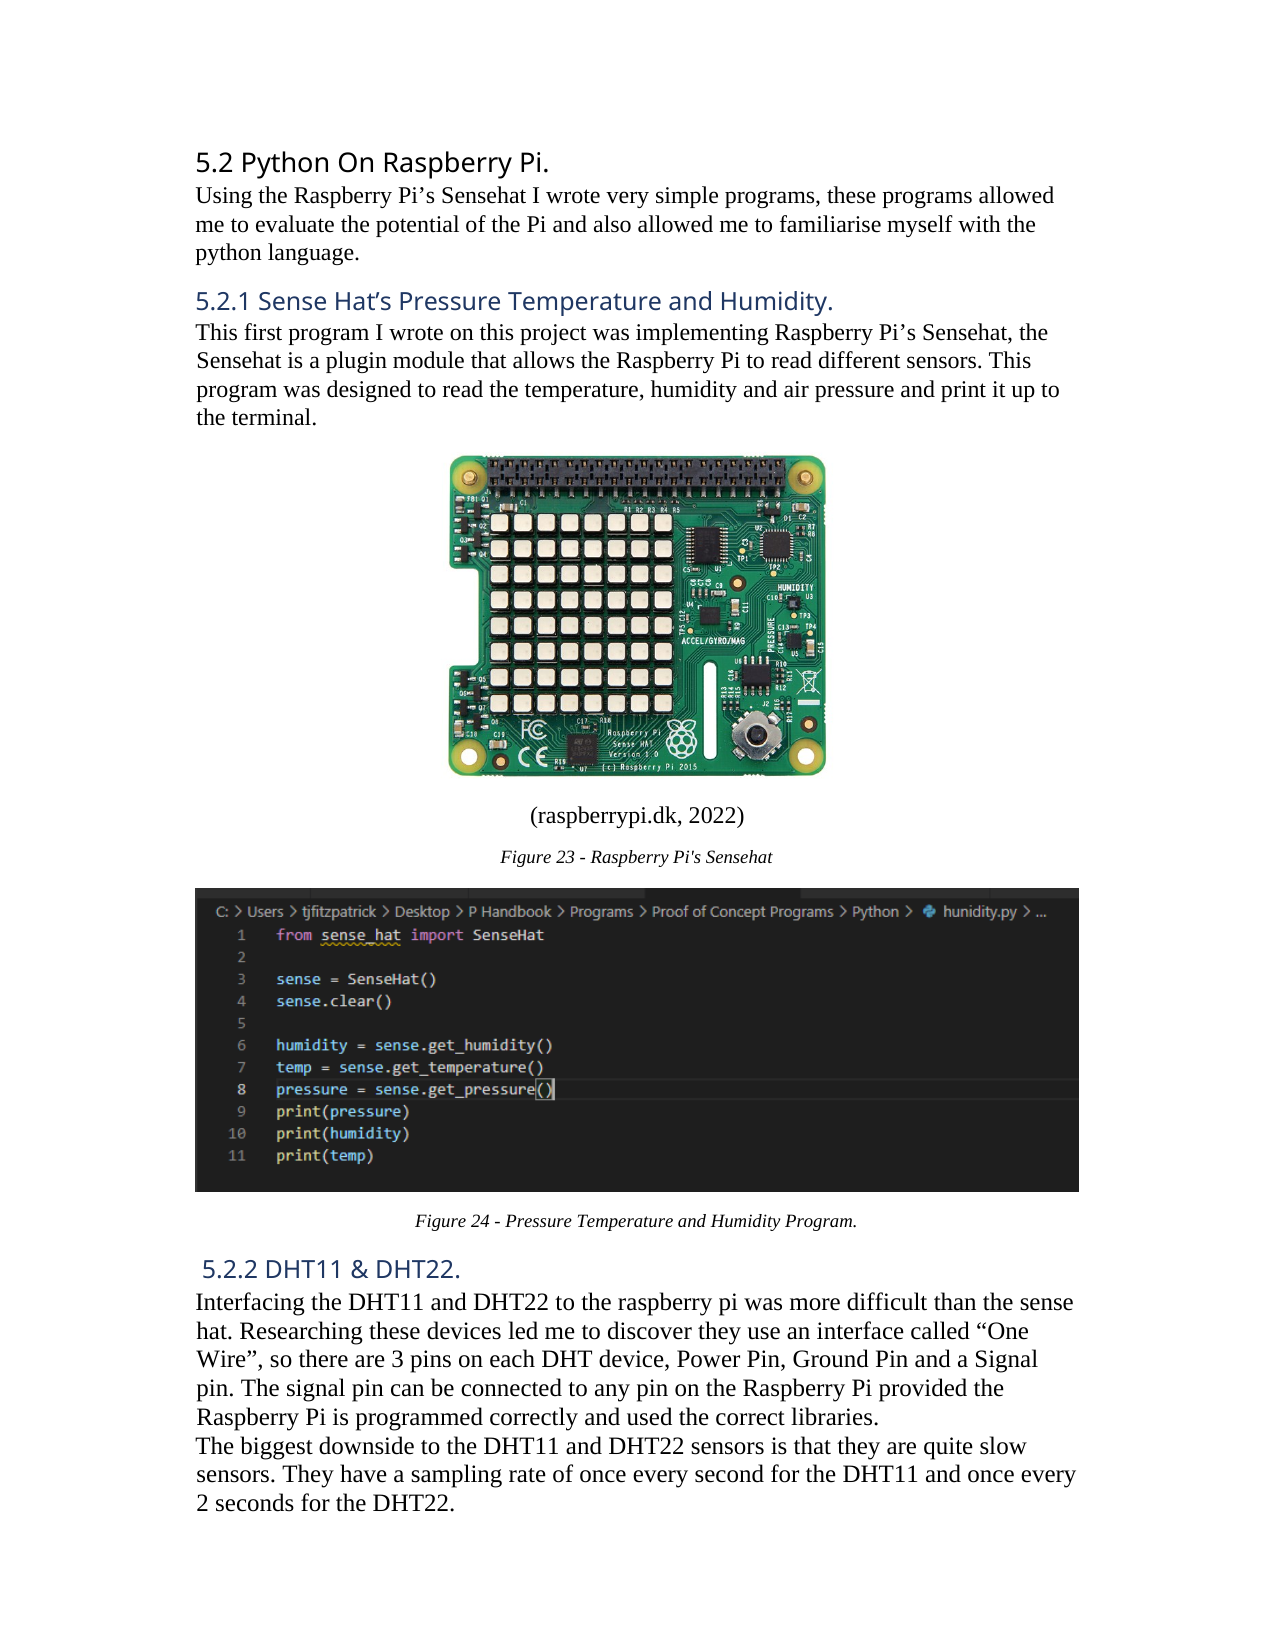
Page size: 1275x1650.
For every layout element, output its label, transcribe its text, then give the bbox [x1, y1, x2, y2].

picture [195, 888, 1079, 1192]
text Interfacing the DHT11 and DHT22 to the raspberry pi was more difficult than the sense hat. Researching these devices led me to discover they use an interface called “One Wire”, so there are 3 pins on each DHT device, Power Pin, Ground Pin and a Signal pin. The signal pin can be connected to any pin on the Raspberry Pi provided the Raspberry Pi is programmed correctly and used the correct libraries. [195, 1287, 1079, 1431]
subtitle 5.2.2 DHT11 & DHT22. [195, 1252, 1079, 1286]
text Figure 23 - Raspberry Pi's Sensehat [195, 846, 1079, 867]
text Figure 24 - Pressure Temperature and Humidity Program. [195, 1210, 1079, 1231]
text The biggest downside to the DHT11 and DHT22 sensors is that they are quite slow sensors. They have a sampling rate of once every second for the DHT11 and once every 2 seconds for the DHT22. [195, 1431, 1079, 1517]
subtitle 5.2.1 Sense Hat’s Pressure Temperature and Humidity. [195, 283, 1079, 317]
text This first program I wrote on this project was implementing Raspberry Pi’s Sensehat, the Sensehat is a plugin module that allows the Raspberry Pi to read different sensors. This program was designed to read the temperature, humidity and air pressure and print it up to the terminal. [195, 318, 1079, 431]
picture [440, 448, 834, 783]
text Using the Raspberry Pi’s Sensehat I wrote very simple programs, these programs allowed me to evaluate the potential of the Pi and also allowed me to familiarise myself with the python language. [195, 181, 1079, 266]
subtitle 5.2 Python On Raspberry Pi. [195, 143, 1079, 180]
